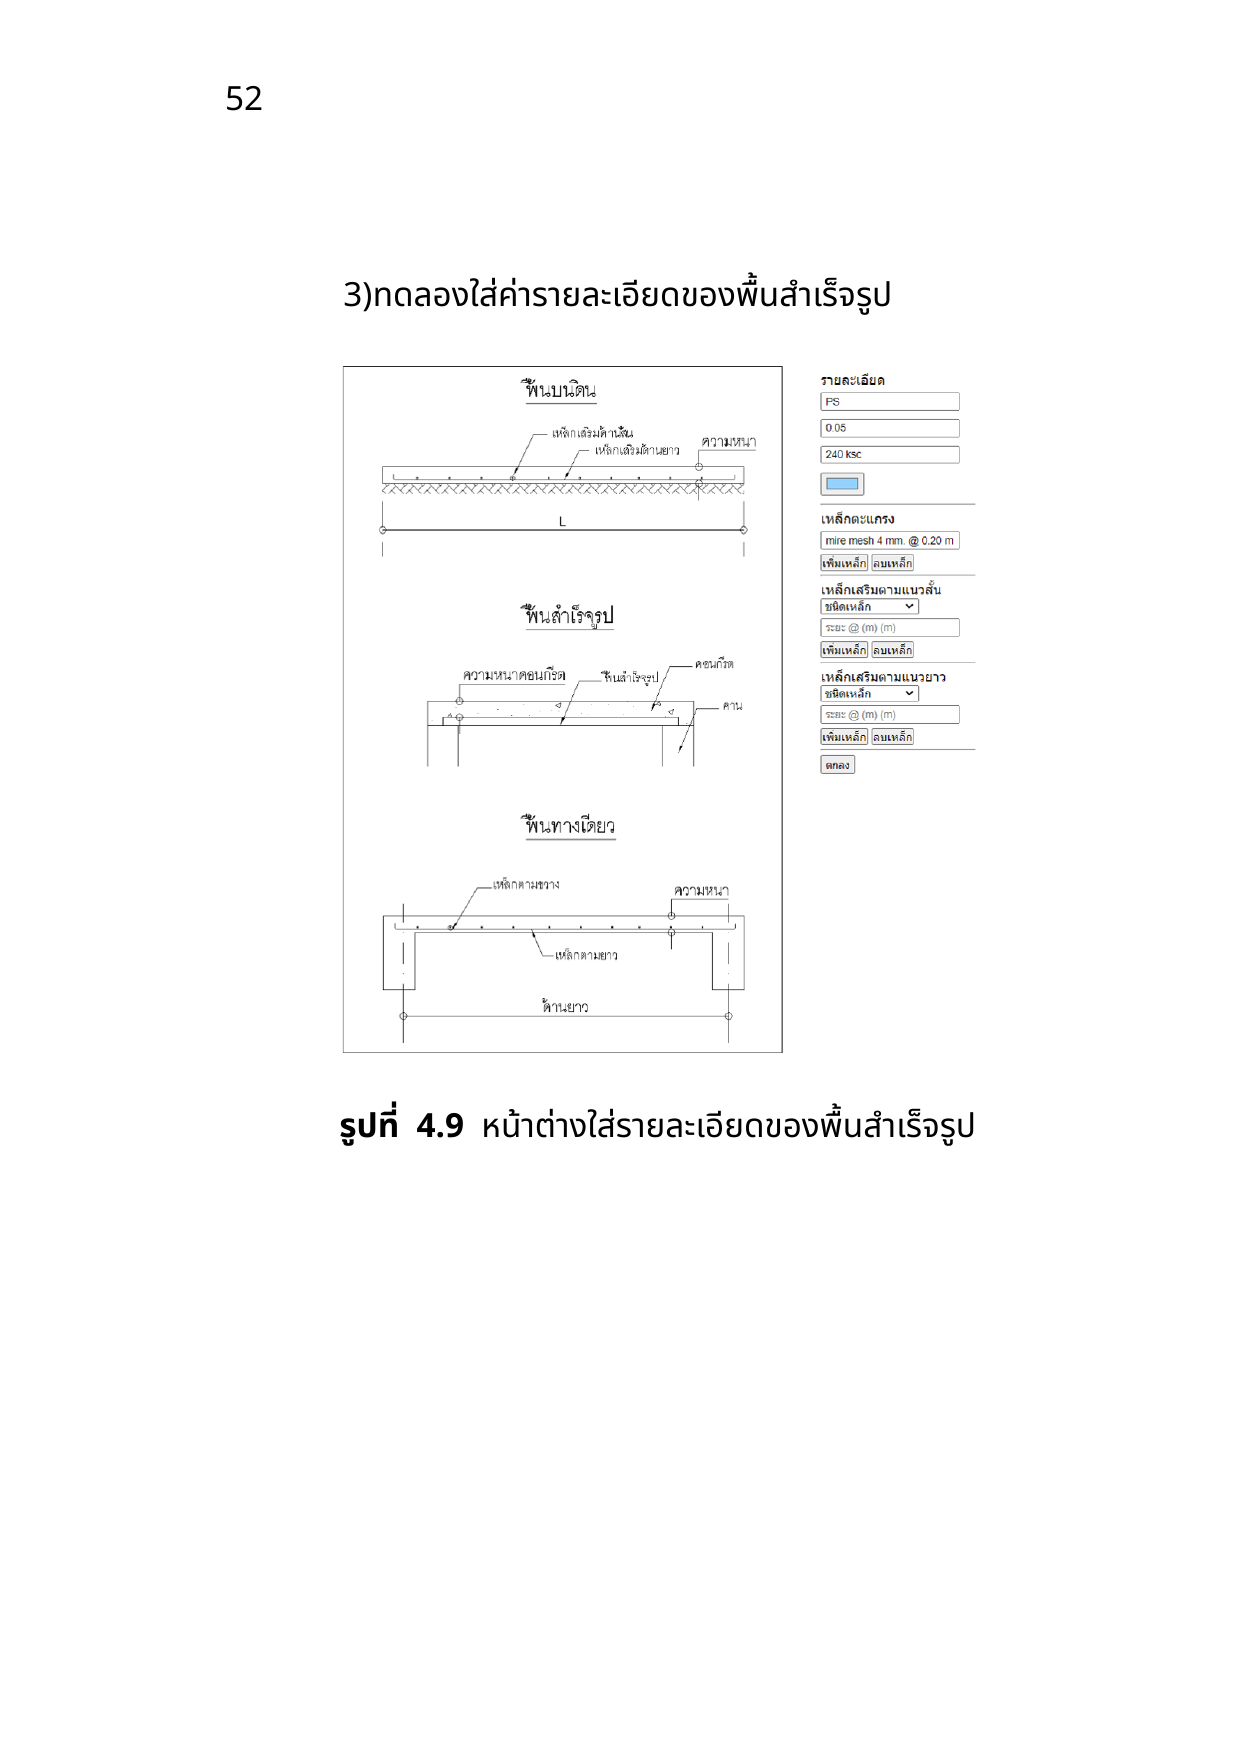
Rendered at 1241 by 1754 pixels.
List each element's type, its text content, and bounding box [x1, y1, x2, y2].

text รูปที่ 4.9 หน้าต่างใส่รายละเอียดของพื้นสำเร็จรูป [225, 1101, 1090, 1152]
text 3) ทดลองใส่ค่ารายละเอียดของพื้นสำเร็จรูป [225, 270, 1090, 321]
picture [288, 366, 1028, 1056]
